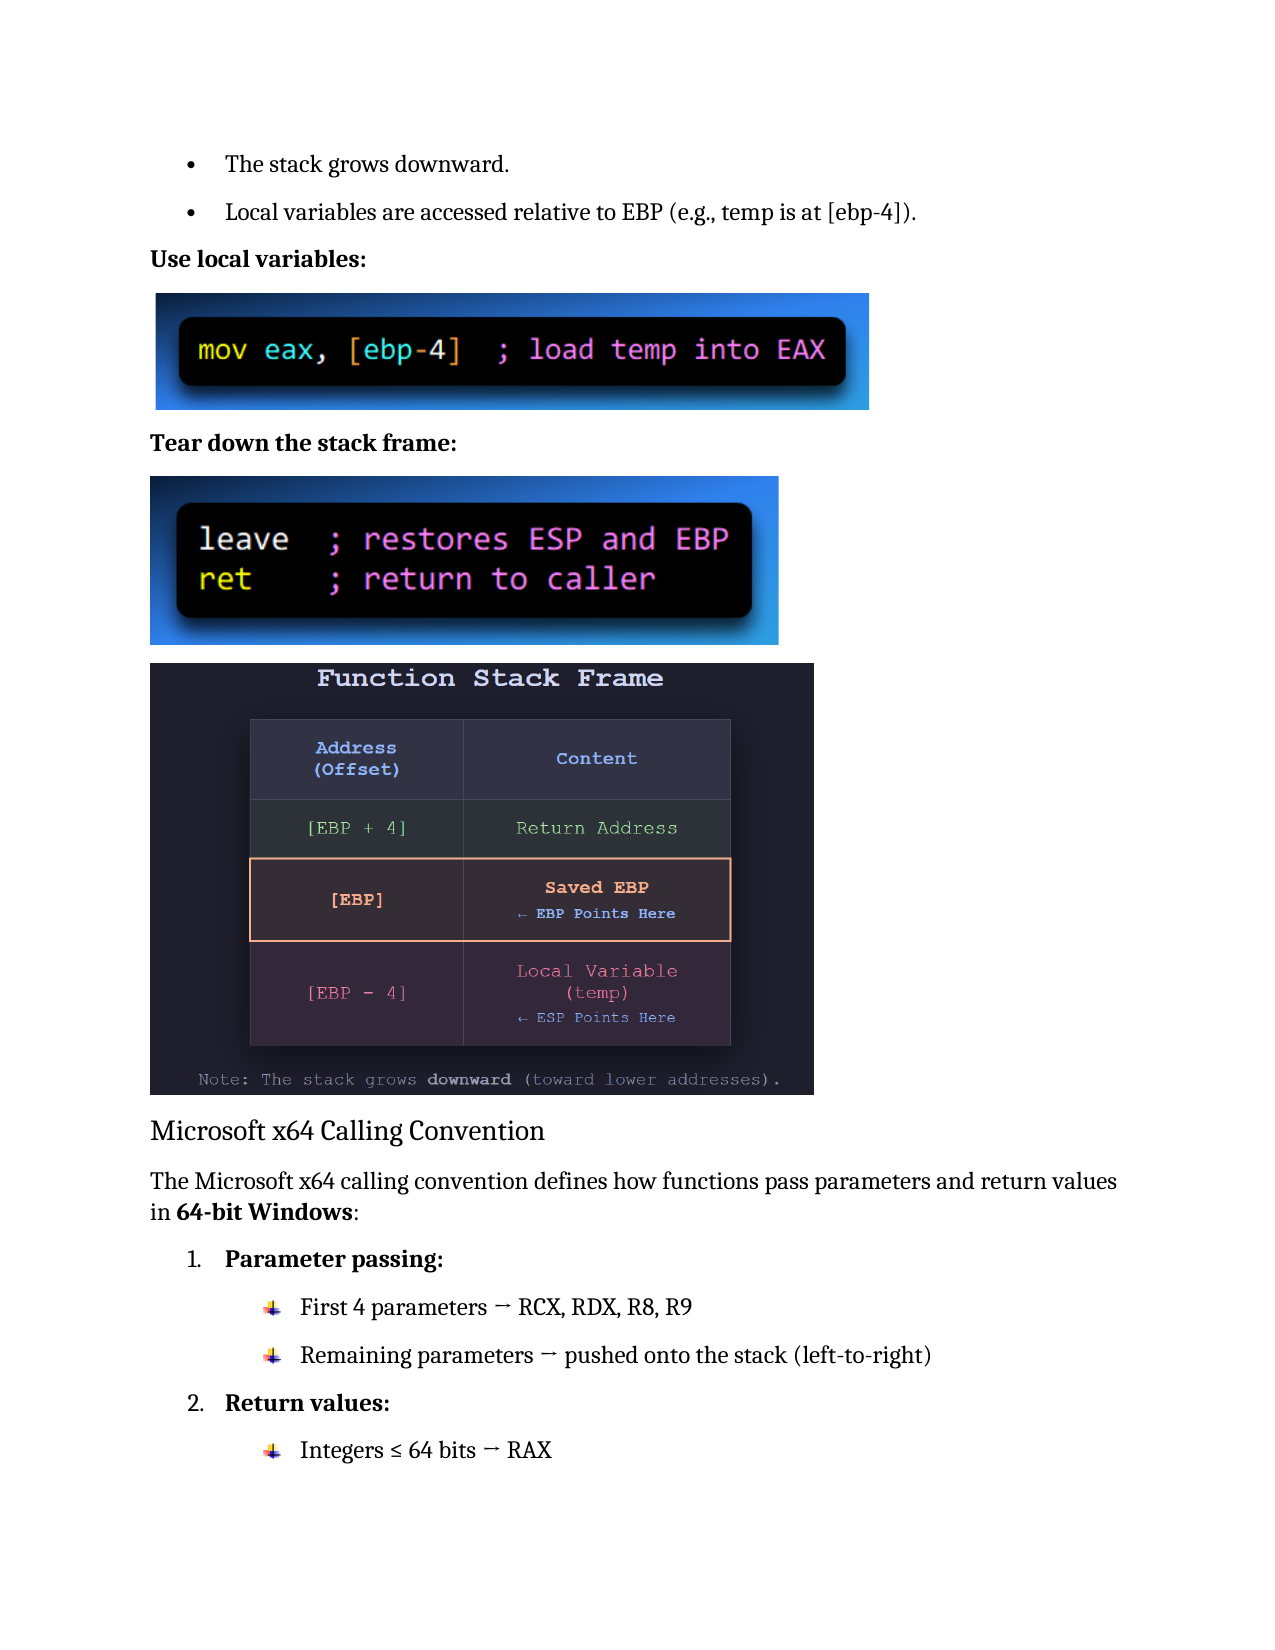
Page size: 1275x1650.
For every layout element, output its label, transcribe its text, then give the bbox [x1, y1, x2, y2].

picture [263, 1299, 281, 1316]
text The Microsoft x64 calling convention defines how functions pass parameters and return values in 64-bit Windows: [150, 1167, 1125, 1226]
list The stack grows downward. [187, 150, 1125, 179]
list Integers ≤ 64 bits → RAX [262, 1436, 1125, 1465]
text Microsoft x64 Calling Convention [150, 1114, 1125, 1147]
picture [155, 293, 870, 410]
text Tear down the stack frame: [150, 429, 1125, 457]
list Local variables are accessed relative to EBP (e.g., temp is at [ebp-4]). [187, 198, 1125, 226]
list Return values: [187, 1388, 1125, 1417]
list Remaining parameters → pushed onto the stack (left-to-right) [262, 1341, 1125, 1369]
list First 4 parameters → RCX, RDX, R8, R9 [262, 1293, 1125, 1322]
list Parameter passing: [187, 1245, 1125, 1274]
picture [150, 663, 814, 1095]
picture [263, 1442, 281, 1459]
text Use local variables: [150, 245, 1125, 274]
picture [263, 1346, 281, 1364]
picture [150, 476, 779, 645]
